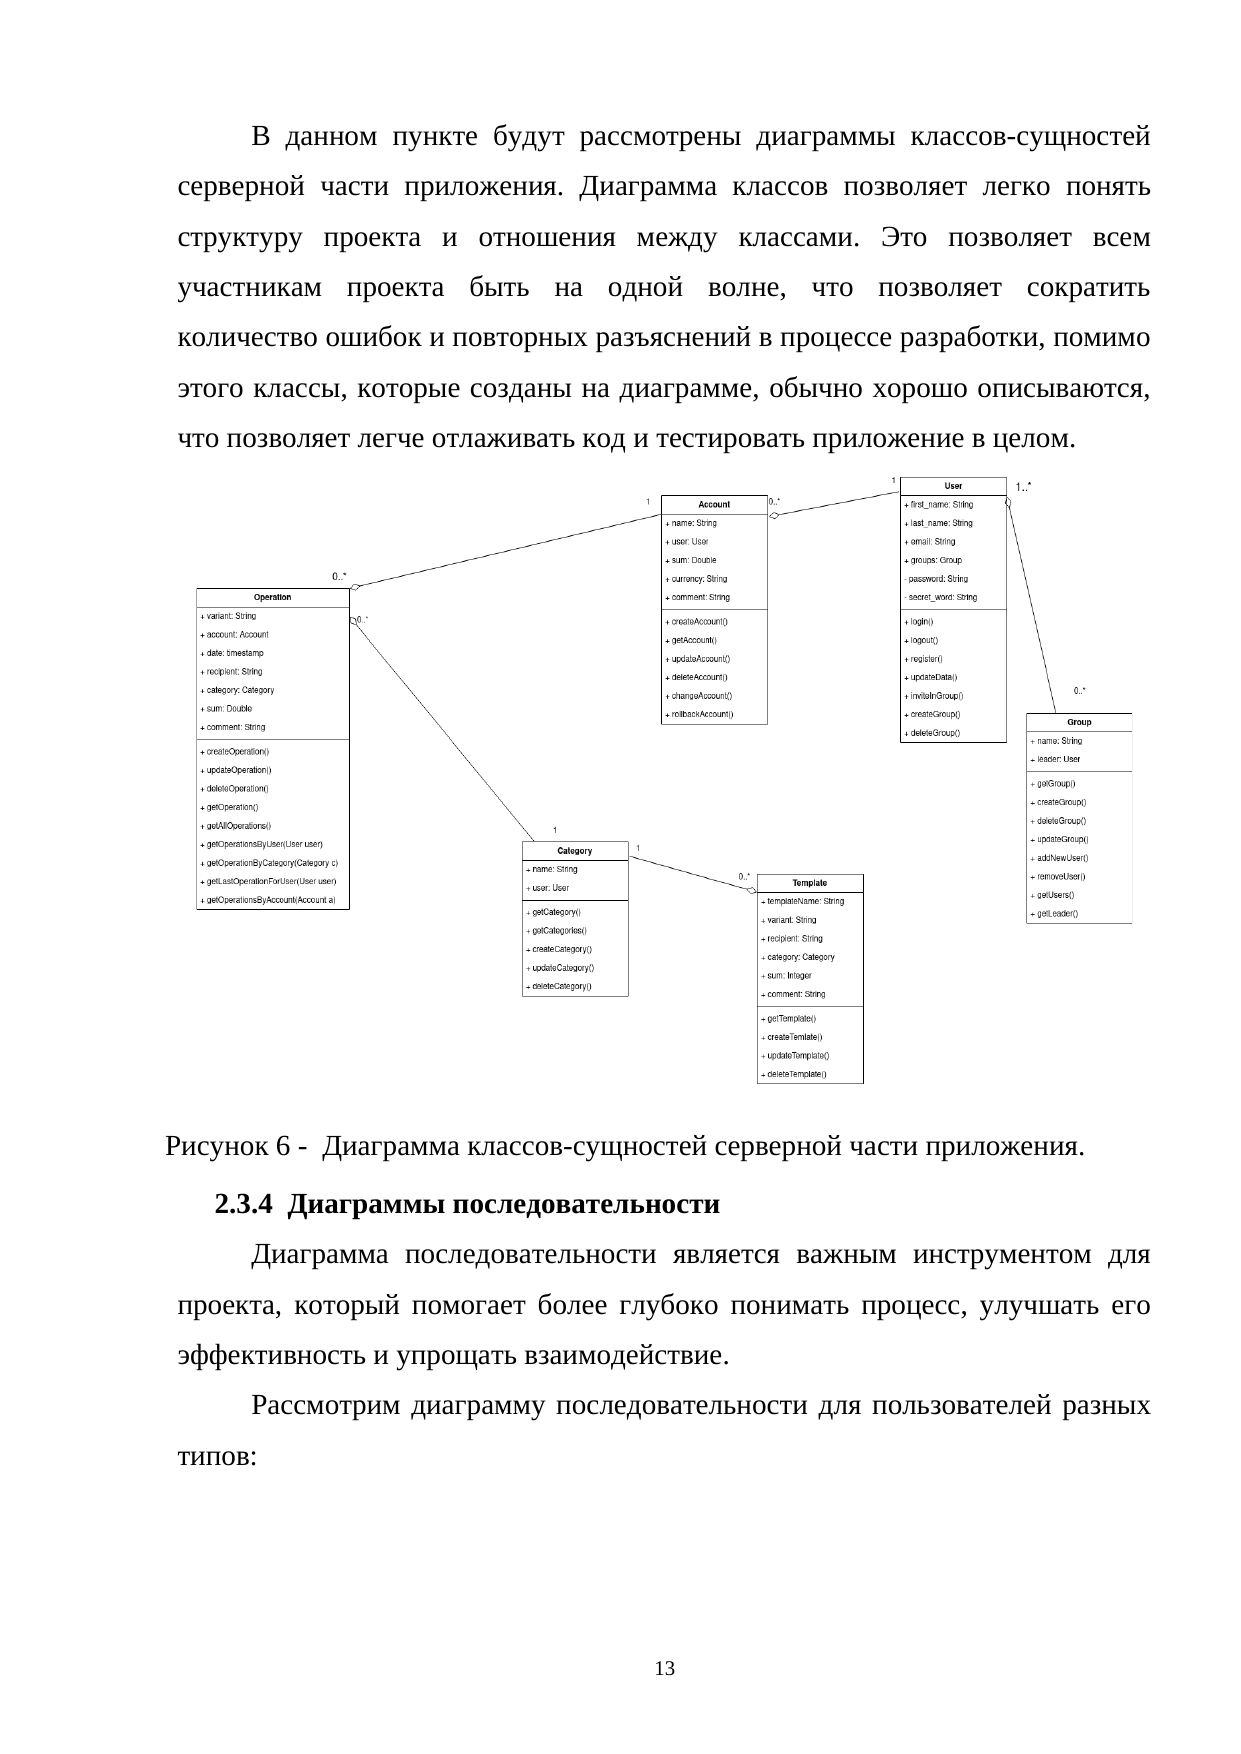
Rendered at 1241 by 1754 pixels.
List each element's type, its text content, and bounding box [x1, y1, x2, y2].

text Рассмотрим диаграмму последовательности для пользователей разных типов: [177, 1387, 1152, 1471]
text В данном пункте будут рассмотрены диаграммы классов-сущностей серверной части приложения. Диаграмма классов позволяет легко понять структуру проекта и отношения между классами. Это позволяет всем участникам проекта быть на одной волне, что позволяет сократить количество ошибок и повторных разъяснений в процессе разработки, помимо этого классы, которые созданы на диаграмме, обычно хорошо описываются, что позволяет легче отлаживать код и тестировать приложение в целом. [177, 118, 1152, 453]
text Диаграммы последовательности [214, 1186, 1152, 1220]
picture [196, 470, 1133, 1086]
text Диаграмма последовательности является важным инструментом для проекта, который помогает более глубоко понимать процесс, улучшать его эффективность и упрощать взаимодействие. [177, 1236, 1152, 1371]
text Диаграмма классов-сущностей серверной части приложения. [177, 1128, 1152, 1161]
